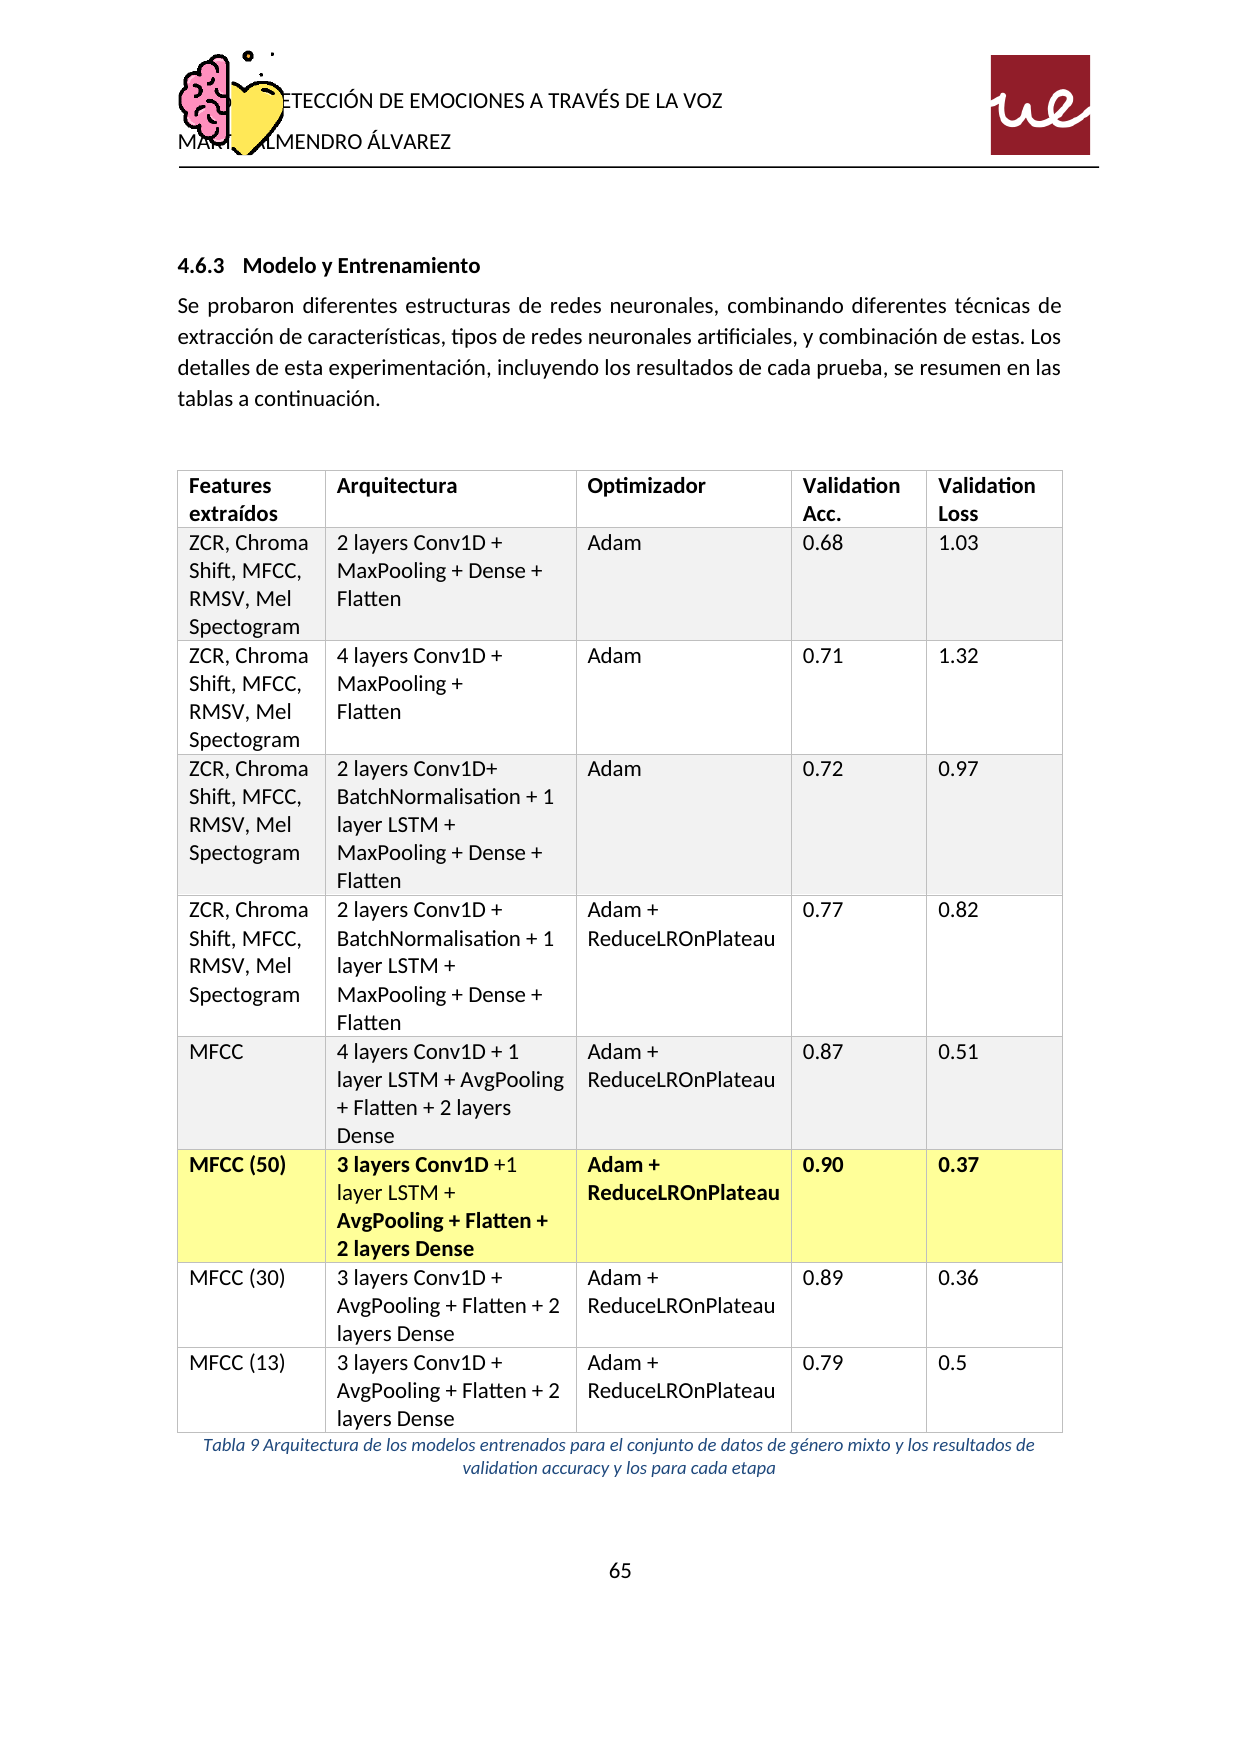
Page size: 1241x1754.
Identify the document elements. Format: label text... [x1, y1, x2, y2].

table_header Arquitectura [326, 471, 576, 527]
table_cell MFCC [178, 1037, 325, 1149]
table_cell 0.82 [927, 896, 1062, 1036]
picture [990, 55, 1091, 155]
picture [177, 50, 284, 154]
table_cell 0.51 [927, 1037, 1062, 1149]
table_cell 2 layers Conv1D + BatchNormalisation + 1 layer LSTM + MaxPooling + Dense + Flatten [326, 896, 576, 1036]
table_cell 0.89 [792, 1263, 926, 1347]
table_cell Adam [577, 528, 791, 640]
table_cell MFCC (30) [178, 1263, 325, 1347]
table_header Features extraídos [178, 471, 325, 527]
table_cell 0.71 [792, 641, 926, 753]
table_cell 0.72 [792, 755, 926, 894]
table_cell Adam + ReduceLROnPlateau [577, 896, 791, 1036]
table_cell ZCR, Chroma Shift, MFCC, RMSV, Mel Spectogram [178, 641, 325, 753]
table_cell Adam + ReduceLROnPlateau [577, 1037, 791, 1149]
table_cell MFCC (13) [178, 1348, 325, 1432]
table_cell 3 layers Conv1D +1 layer LSTM + AvgPooling + Flatten + 2 layers Dense [326, 1150, 576, 1262]
table_cell 0.97 [927, 755, 1062, 894]
table_cell 1.32 [927, 641, 1062, 753]
table_cell MFCC (50) [178, 1150, 325, 1262]
table_cell ZCR, Chroma Shift, MFCC, RMSV, Mel Spectogram [178, 896, 325, 1036]
table_cell ZCR, Chroma Shift, MFCC, RMSV, Mel Spectogram [178, 755, 325, 894]
subtitle Modelo y Entrenamiento [177, 251, 1063, 279]
table_cell 0.36 [927, 1263, 1062, 1347]
table_cell 0.68 [792, 528, 926, 640]
table_cell 2 layers Conv1D+ BatchNormalisation + 1 layer LSTM + MaxPooling + Dense + Flatten [326, 755, 576, 894]
table_cell 0.77 [792, 896, 926, 1036]
text Se probaron diferentes estructuras de redes neuronales, combinando diferentes técnicas de extracción de características, tipos de redes neuronales artificiales, y combinación de estas. Los detalles de esta experimentación, incluyendo los resultados de cada prueba, se resumen en las tablas a continuación. [177, 291, 1063, 412]
table_header Optimizador [577, 471, 791, 527]
table_cell Adam + ReduceLROnPlateau [577, 1348, 791, 1432]
table_cell ZCR, Chroma Shift, MFCC, RMSV, Mel Spectogram [178, 528, 325, 640]
table_cell Adam [577, 755, 791, 894]
text Tabla 9 Arquitectura de los modelos entrenados para el conjunto de datos de género mixto y los resultados de validation accuracy y los para cada etapa [177, 1433, 1063, 1479]
table_cell Adam [577, 641, 791, 753]
table_cell 1.03 [927, 528, 1062, 640]
table_cell 0.87 [792, 1037, 926, 1149]
table_cell 0.79 [792, 1348, 926, 1432]
table_cell 4 layers Conv1D + 1 layer LSTM + AvgPooling + Flatten + 2 layers Dense [326, 1037, 576, 1149]
table_header Validation Loss [927, 471, 1062, 527]
table_cell Adam + ReduceLROnPlateau [577, 1150, 791, 1262]
table_cell 3 layers Conv1D + AvgPooling + Flatten + 2 layers Dense [326, 1263, 576, 1347]
table_cell Adam + ReduceLROnPlateau [577, 1263, 791, 1347]
table_header Validation Acc. [792, 471, 926, 527]
table_cell 0.37 [927, 1150, 1062, 1262]
table_cell 4 layers Conv1D + MaxPooling + Flatten [326, 641, 576, 753]
table_cell 0.90 [792, 1150, 926, 1262]
table_cell 3 layers Conv1D + AvgPooling + Flatten + 2 layers Dense [326, 1348, 576, 1432]
table_cell 2 layers Conv1D + MaxPooling + Dense + Flatten [326, 528, 576, 640]
table_cell 0.5 [927, 1348, 1062, 1432]
